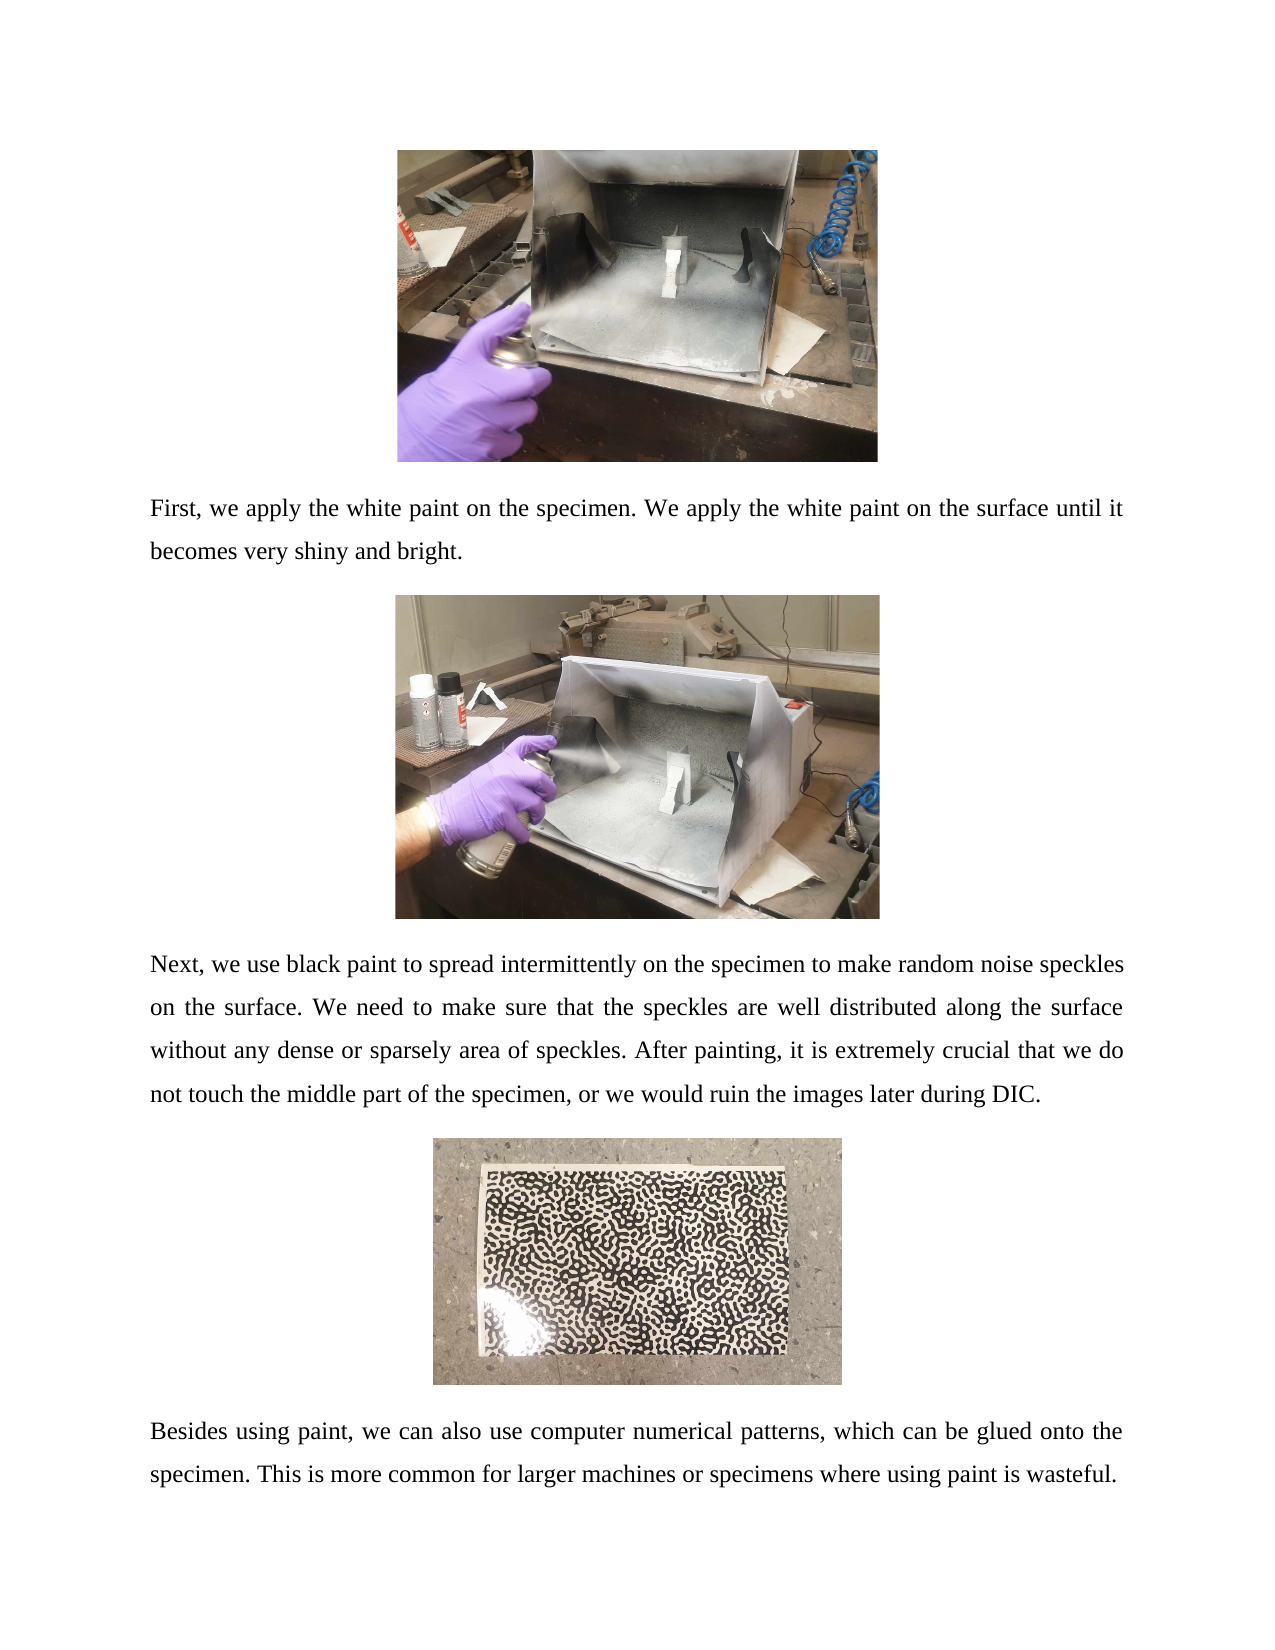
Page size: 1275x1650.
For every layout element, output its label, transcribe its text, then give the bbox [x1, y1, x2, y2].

picture [433, 1138, 842, 1385]
text Besides using paint, we can also use computer numerical patterns, which can be glued onto the specimen. This is more common for larger machines or specimens where using paint is wasteful. [150, 1416, 1125, 1488]
text Next, we use black paint to spread intermittently on the specimen to make random noise speckles on the surface. We need to make sure that the speckles are well distributed along the surface without any dense or sparsely area of speckles. After painting, it is extremely crucial that we do not touch the middle part of the specimen, or we would ruin the images later during DIC. [150, 949, 1125, 1107]
picture [395, 595, 880, 919]
text First, we apply the white paint on the specimen. We apply the white paint on the surface until it becomes very shiny and bright. [150, 493, 1125, 564]
picture [397, 150, 878, 462]
